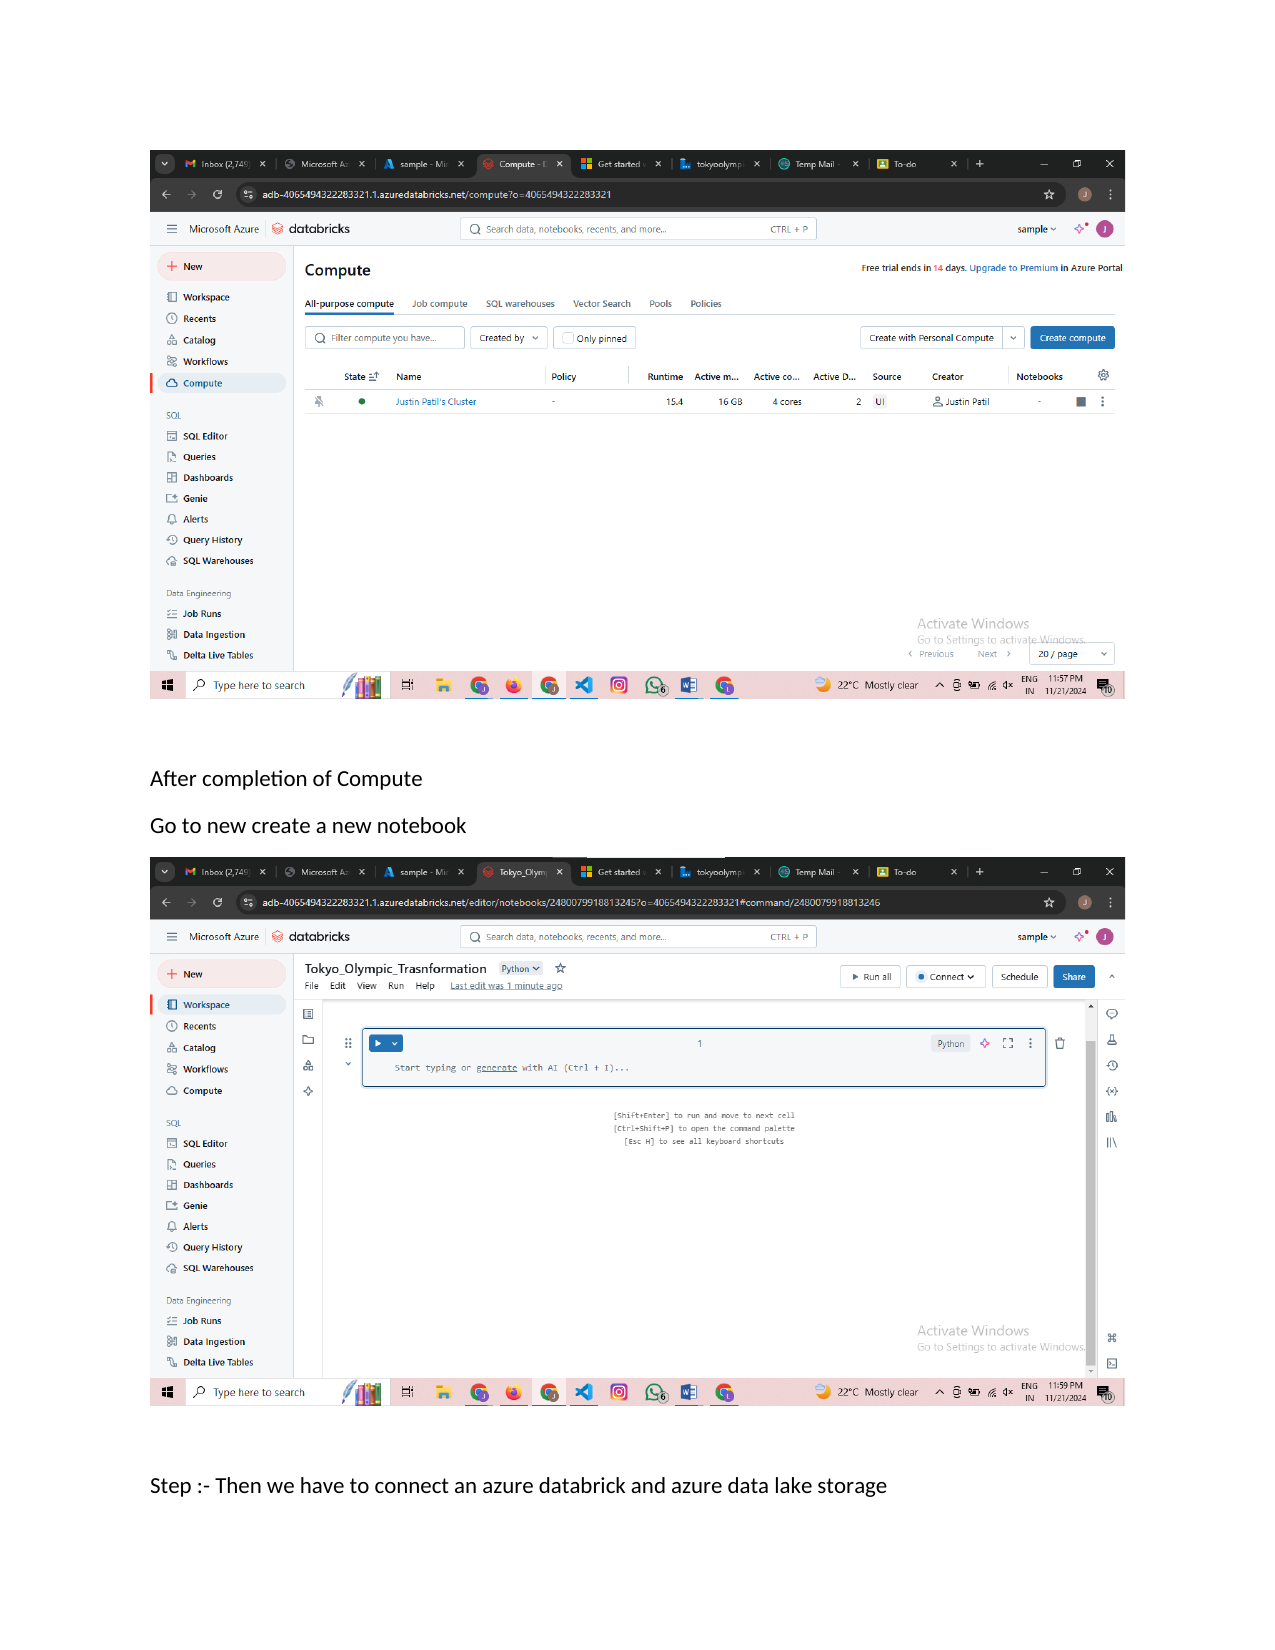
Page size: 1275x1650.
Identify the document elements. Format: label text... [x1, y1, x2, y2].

picture [150, 857, 1125, 1406]
text Step :- Then we have to connect an azure databrick and azure data lake storage [150, 1471, 1125, 1499]
text Go to new create a new notebook [150, 811, 1125, 839]
text After completion of Compute [150, 764, 1125, 792]
picture [150, 150, 1125, 699]
